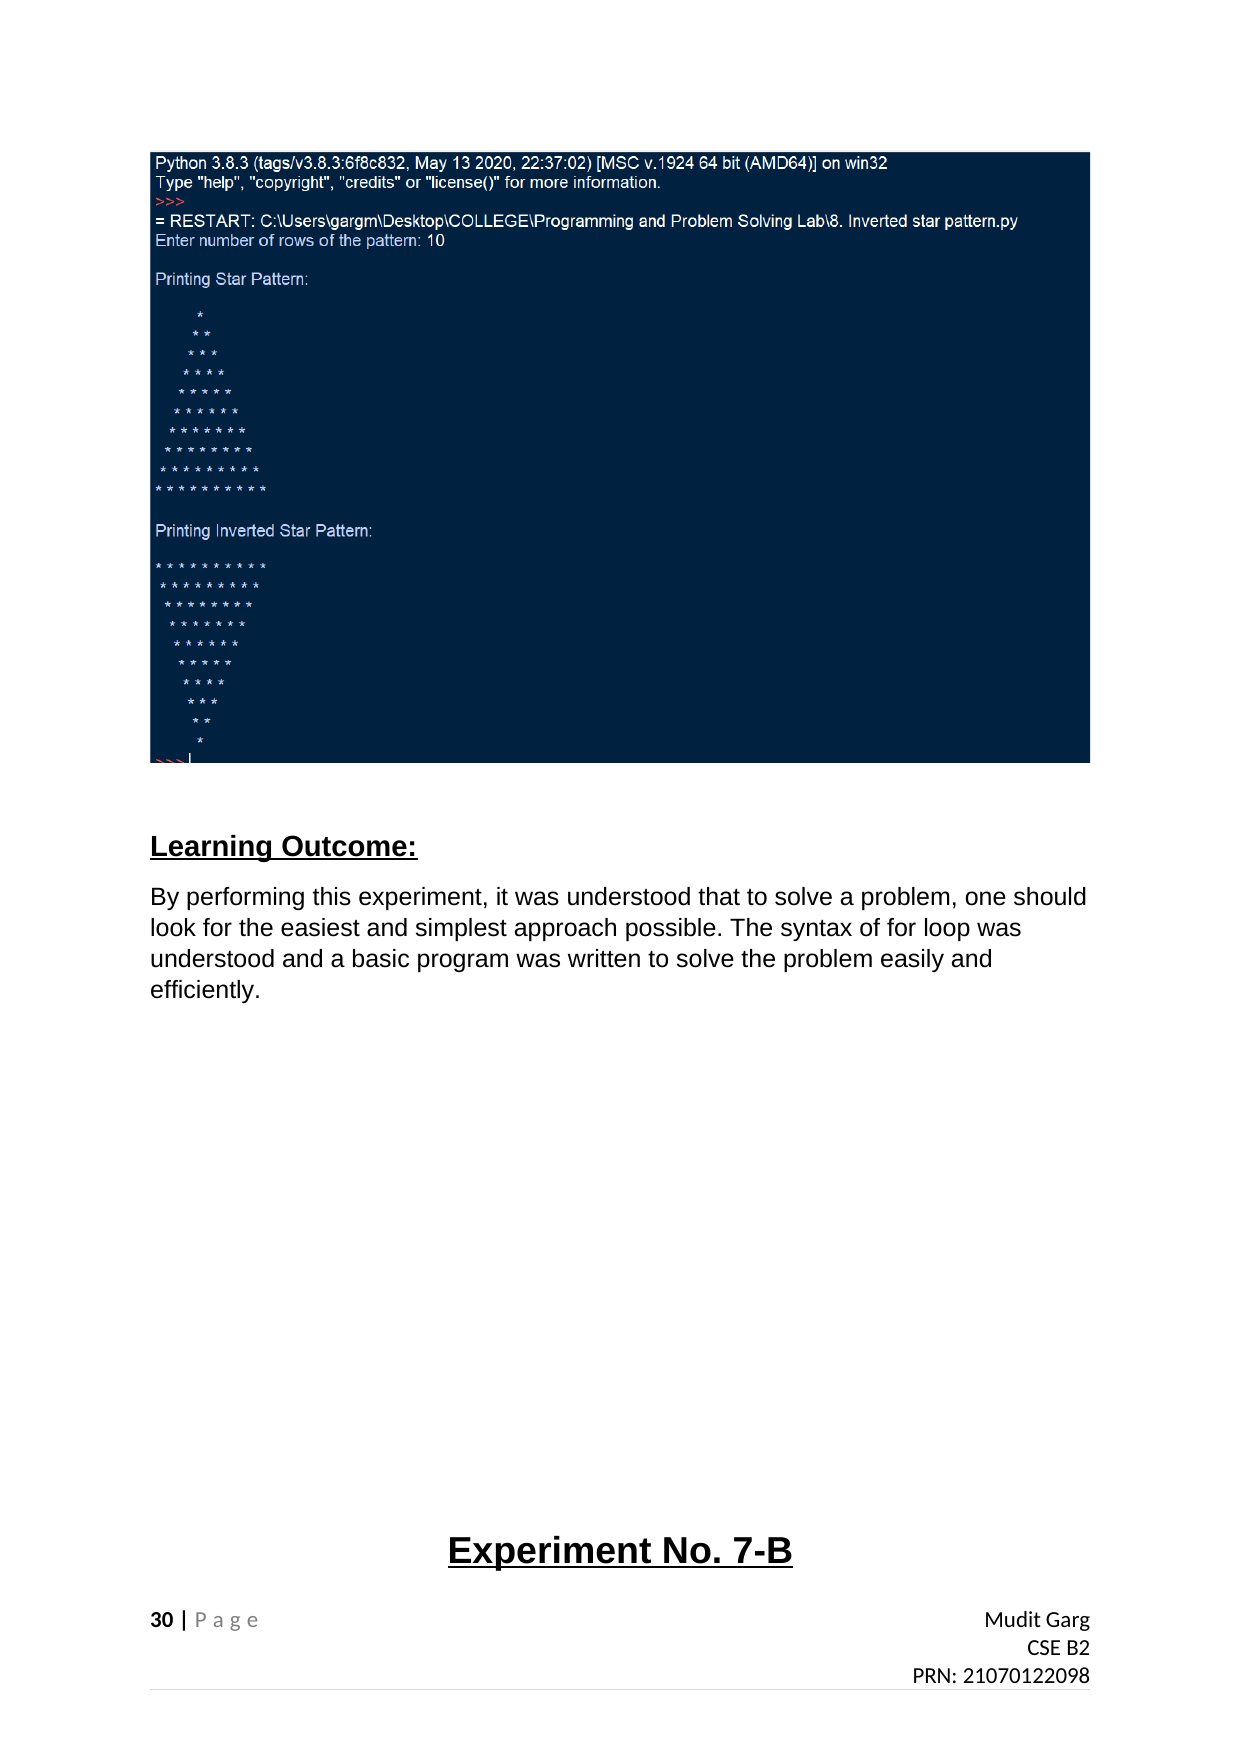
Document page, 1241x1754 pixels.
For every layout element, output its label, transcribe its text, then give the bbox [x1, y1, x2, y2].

picture [150, 150, 1091, 763]
text Learning Outcome: [150, 829, 1090, 862]
text Experiment No. 7-B [150, 1528, 1090, 1571]
text By performing this experiment, it was understood that to solve a problem, one should look for the easiest and simplest approach possible. The syntax of for loop was understood and a basic program was written to solve the problem easily and efficiently. [150, 882, 1090, 1003]
